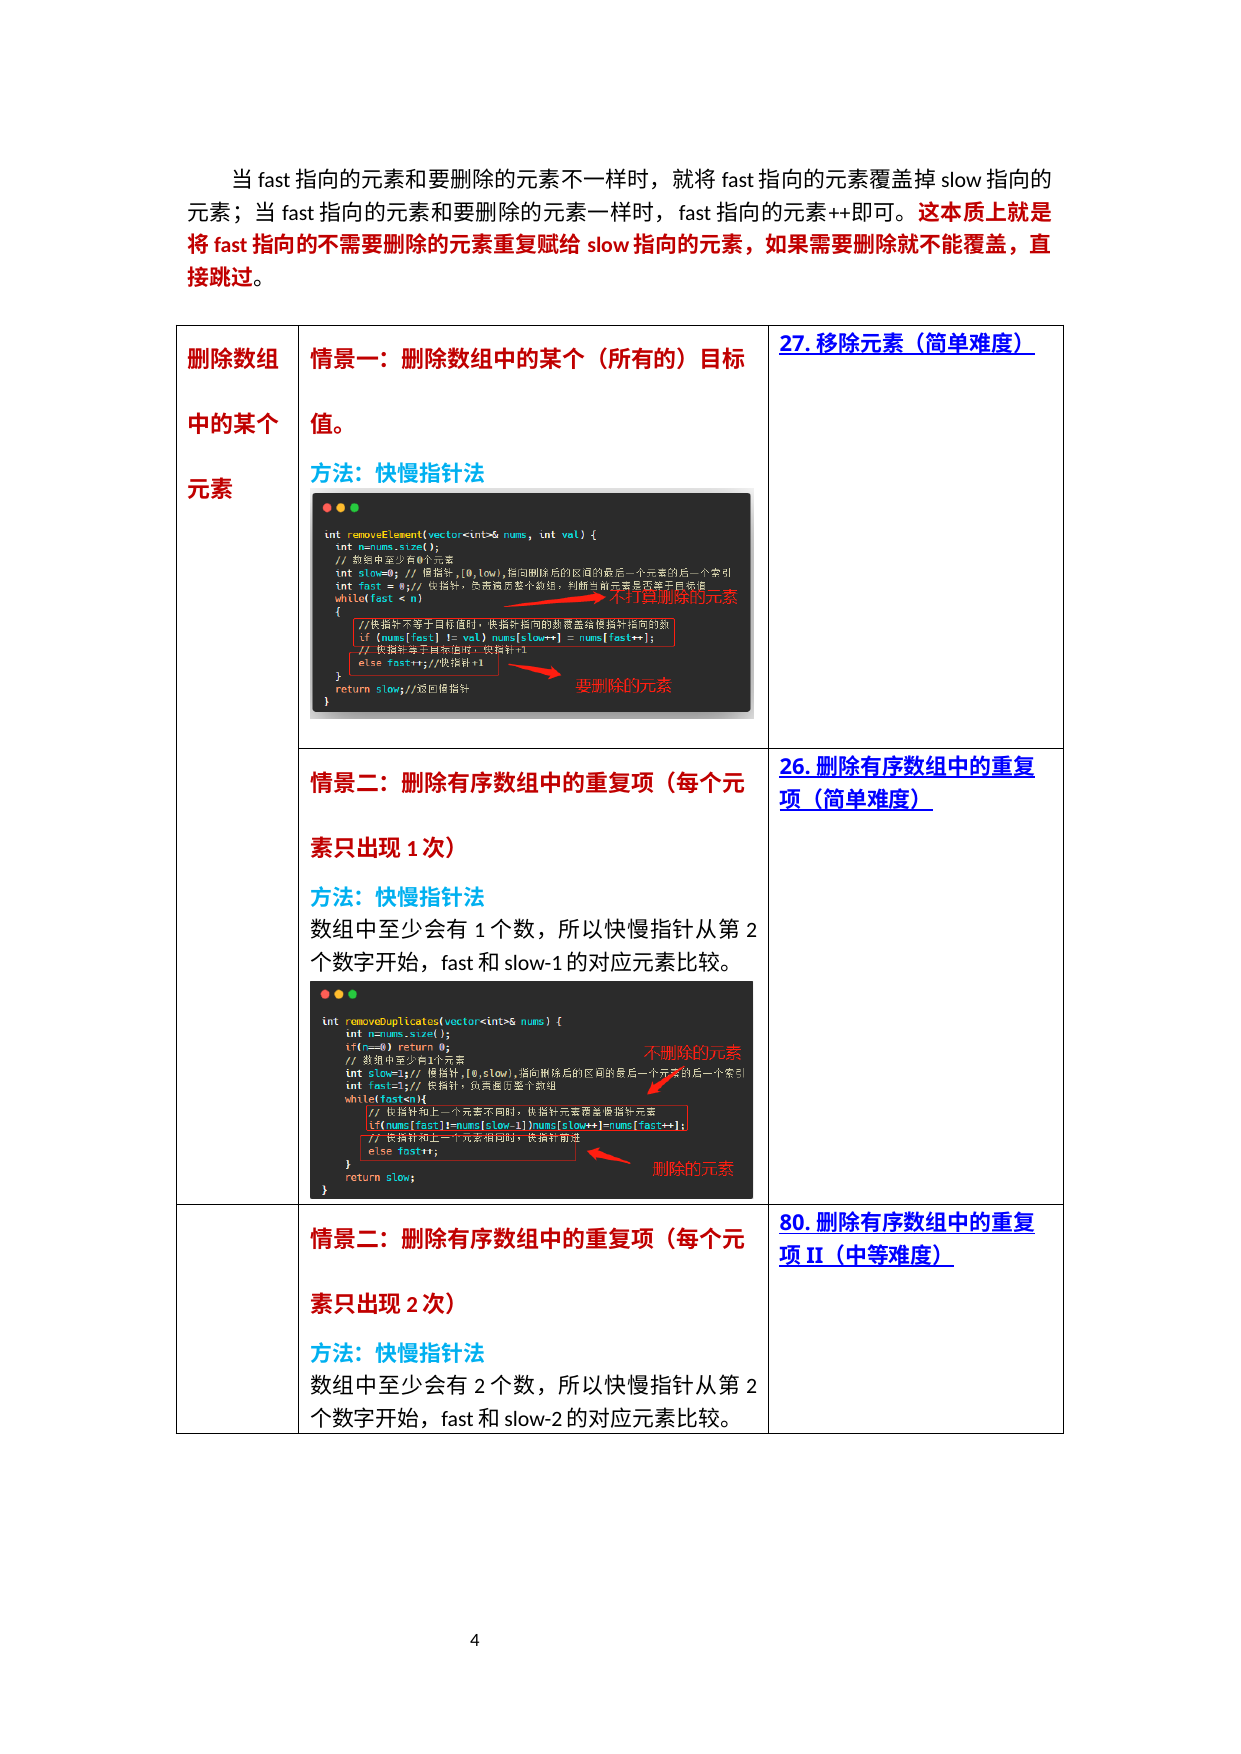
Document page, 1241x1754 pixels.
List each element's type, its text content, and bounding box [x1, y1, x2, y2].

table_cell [299, 1205, 768, 1433]
table_cell 26. 删除有序数组中的重复项（简单难度） [769, 749, 1063, 1204]
picture [310, 981, 754, 1199]
text 当fast指向的元素和要删除的元素不一样时，就将fast指向的元素覆盖掉slow指向的元素；当fast指向的元素和要删除的元素一样时，fast指向的元素++即可。这本质上就是将fast指向的不需要删除的元素重复赋给slow指向的元素，如果需要删除就不能覆盖，直接跳过。 [187, 162, 1053, 292]
table_cell 情景二：删除有序数组中的重复项（每个元素只出现1次） 方法：快慢指针法 数组中至少会有1个数，所以快慢指针从第2个数字开始，fast和slow-1的对应元素比较。 [299, 749, 768, 1204]
picture [310, 488, 754, 719]
table_header 情景一：删除数组中的某个（所有的）目标值。 方法：快慢指针法 [299, 326, 768, 748]
table_header 27. 移除元素（简单难度） [769, 326, 1063, 748]
table_header 删除数组中的某个元素 [177, 326, 298, 1204]
table_cell [177, 1205, 298, 1433]
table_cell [769, 1205, 1063, 1433]
